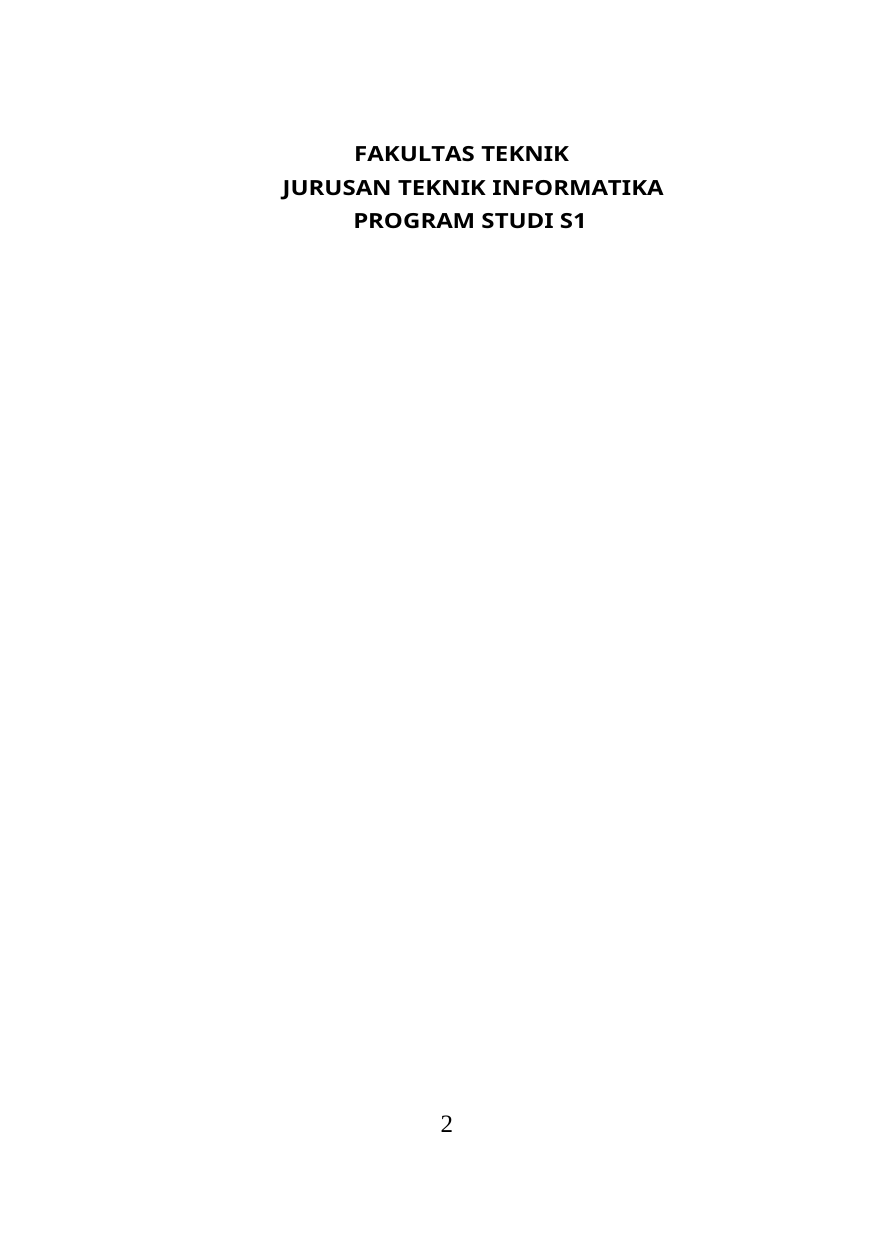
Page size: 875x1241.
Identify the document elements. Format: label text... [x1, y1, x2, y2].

text JURUSAN TEKNIK INFORMATIKA PROGRAM STUDI S1 [282, 173, 751, 235]
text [224, 139, 699, 168]
